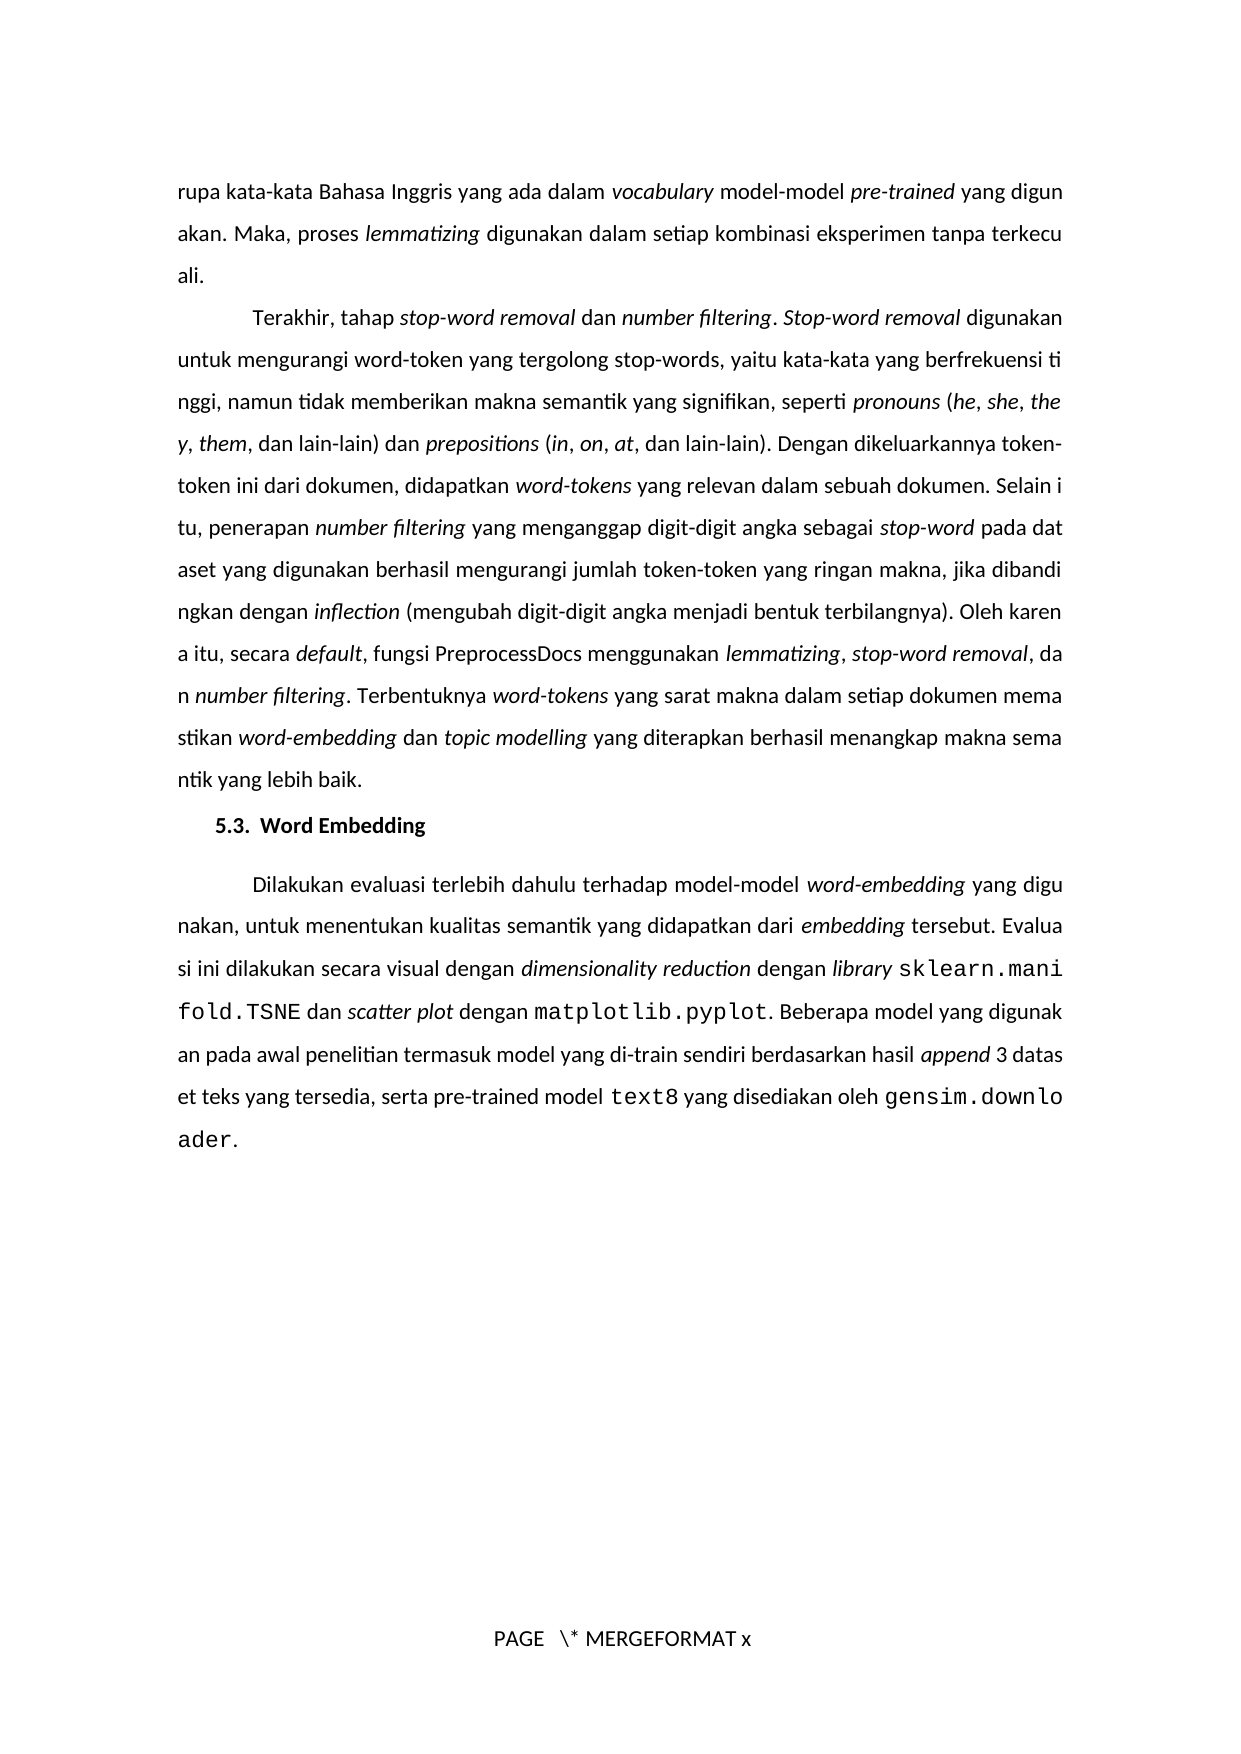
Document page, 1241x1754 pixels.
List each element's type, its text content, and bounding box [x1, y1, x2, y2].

text Dilakukan evaluasi terlebih dahulu terhadap model-model word-embedding yang digunakan, untuk menentukan kualitas semantik yang didapatkan dari embedding tersebut. Evaluasi ini dilakukan secara visual dengan dimensionality reduction dengan library sklearn.manifold.TSNE dan scatter plot dengan matplotlib.pyplot. Beberapa model yang digunakan pada awal penelitian termasuk model yang di-train sendiri berdasarkan hasil append 3 dataset teks yang tersedia, serta pre-trained model text8 yang disediakan oleh gensim.downloader. [177, 870, 1063, 1154]
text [177, 177, 1063, 289]
subtitle Word Embedding [215, 811, 1063, 839]
text Terakhir, tahap stop-word removal dan number filtering. Stop-word removal digunakan untuk mengurangi word-token yang tergolong stop-words, yaitu kata-kata yang berfrekuensi tinggi, namun tidak memberikan makna semantik yang signifikan, seperti pronouns (he, she, they, them, dan lain-lain) dan prepositions (in, on, at, dan lain-lain). Dengan dikeluarkannya token-token ini dari dokumen, didapatkan word-tokens yang relevan dalam sebuah dokumen. Selain itu, penerapan number filtering yang menganggap digit-digit angka sebagai stop-word pada dataset yang digunakan berhasil mengurangi jumlah token-token yang ringan makna, jika dibandingkan dengan inflection (mengubah digit-digit angka menjadi bentuk terbilangnya). Oleh karena itu, secara default, fungsi PreprocessDocs menggunakan lemmatizing, stop-word removal, dan number filtering. Terbentuknya word-tokens yang sarat makna dalam setiap dokumen memastikan word-embedding dan topic modelling yang diterapkan berhasil menangkap makna semantik yang lebih baik. [177, 303, 1063, 793]
